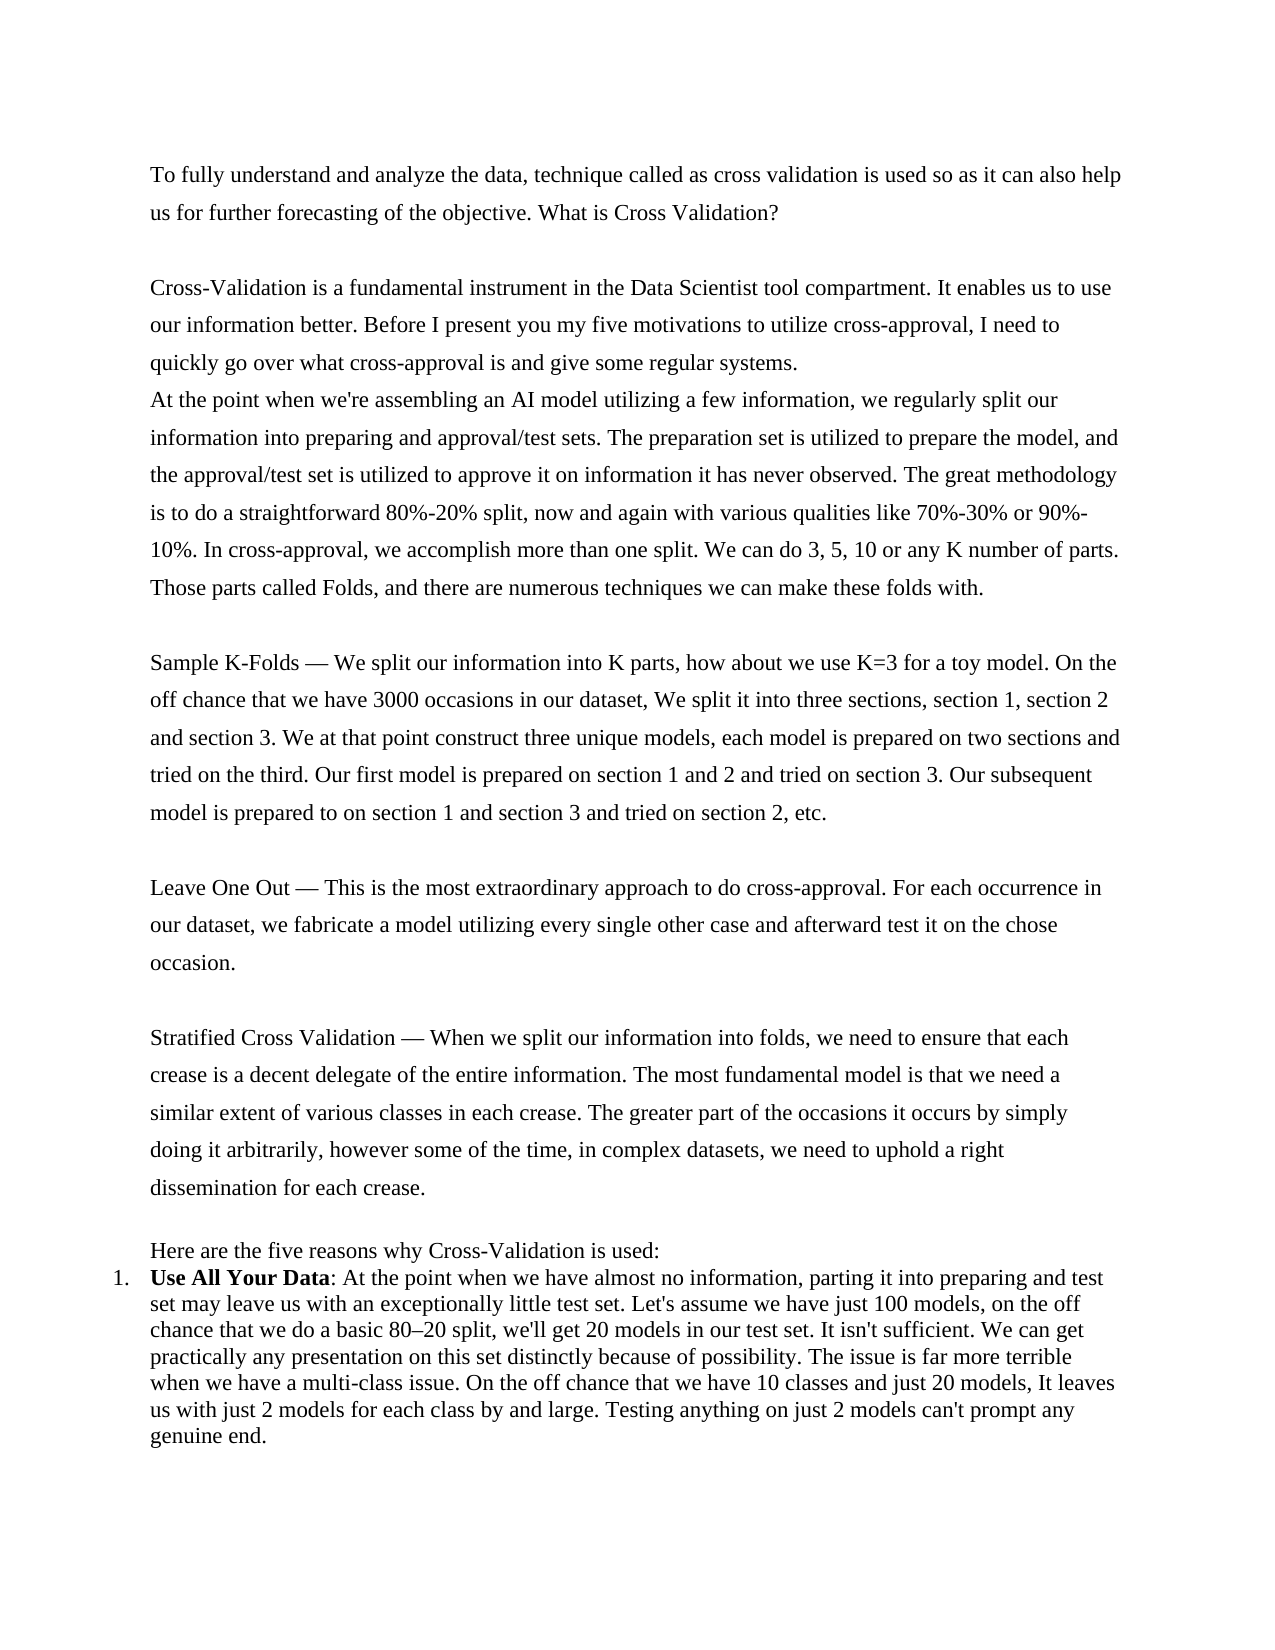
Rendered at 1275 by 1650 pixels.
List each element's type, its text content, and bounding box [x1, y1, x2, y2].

text Cross-Validation is a fundamental instrument in the Data Scientist tool compartment. It enables us to use our information better. Before I present you my five motivations to utilize cross-approval, I need to quickly go over what cross-approval is and give some regular systems. [150, 262, 1125, 375]
text Stratified Cross Validation — When we split our information into folds, we need to ensure that each crease is a decent delegate of the entire information. The most fundamental model is that we need a similar extent of various classes in each crease. The greater part of the occasions it occurs by simply doing it arbitrarily, however some of the time, in complex datasets, we need to uphold a right dissemination for each crease. [150, 1012, 1125, 1200]
text To fully understand and analyze the data, technique called as cross validation is used so as it can also help us for further forecasting of the objective. What is Cross Validation? [150, 150, 1125, 225]
list Use All Your Data: At the point when we have almost no information, parting it into preparing and test set may leave us with an exceptionally little test set. Let's assume we have just 100 models, on the off chance that we do a basic 80–20 split, we'll get 20 models in our test set. It isn't sufficient. We can get practically any presentation on this set distinctly because of possibility. The issue is far more terrible when we have a multi-class issue. On the off chance that we have 10 classes and just 20 models, It leaves us with just 2 models for each class by and large. Testing anything on just 2 models can't prompt any genuine end. [112, 1264, 1125, 1448]
text Leave One Out — This is the most extraordinary approach to do cross-approval. For each occurrence in our dataset, we fabricate a model utilizing every single other case and afterward test it on the chose occasion. [150, 862, 1125, 975]
text At the point when we're assembling an AI model utilizing a few information, we regularly split our information into preparing and approval/test sets. The preparation set is utilized to prepare the model, and the approval/test set is utilized to approve it on information it has never observed. The great methodology is to do a straightforward 80%-20% split, now and again with various qualities like 70%-30% or 90%-10%. In cross-approval, we accomplish more than one split. We can do 3, 5, 10 or any K number of parts. Those parts called Folds, and there are numerous techniques we can make these folds with. [150, 375, 1125, 600]
text Sample K-Folds — We split our information into K parts, how about we use K=3 for a toy model. On the off chance that we have 3000 occasions in our dataset, We split it into three sections, section 1, section 2 and section 3. We at that point construct three unique models, each model is prepared on two sections and tried on the third. Our first model is prepared on section 1 and 2 and tried on section 3. Our subsequent model is prepared to on section 1 and section 3 and tried on section 2, etc. [150, 637, 1125, 825]
text Here are the five reasons why Cross-Validation is used: [150, 1237, 1125, 1264]
